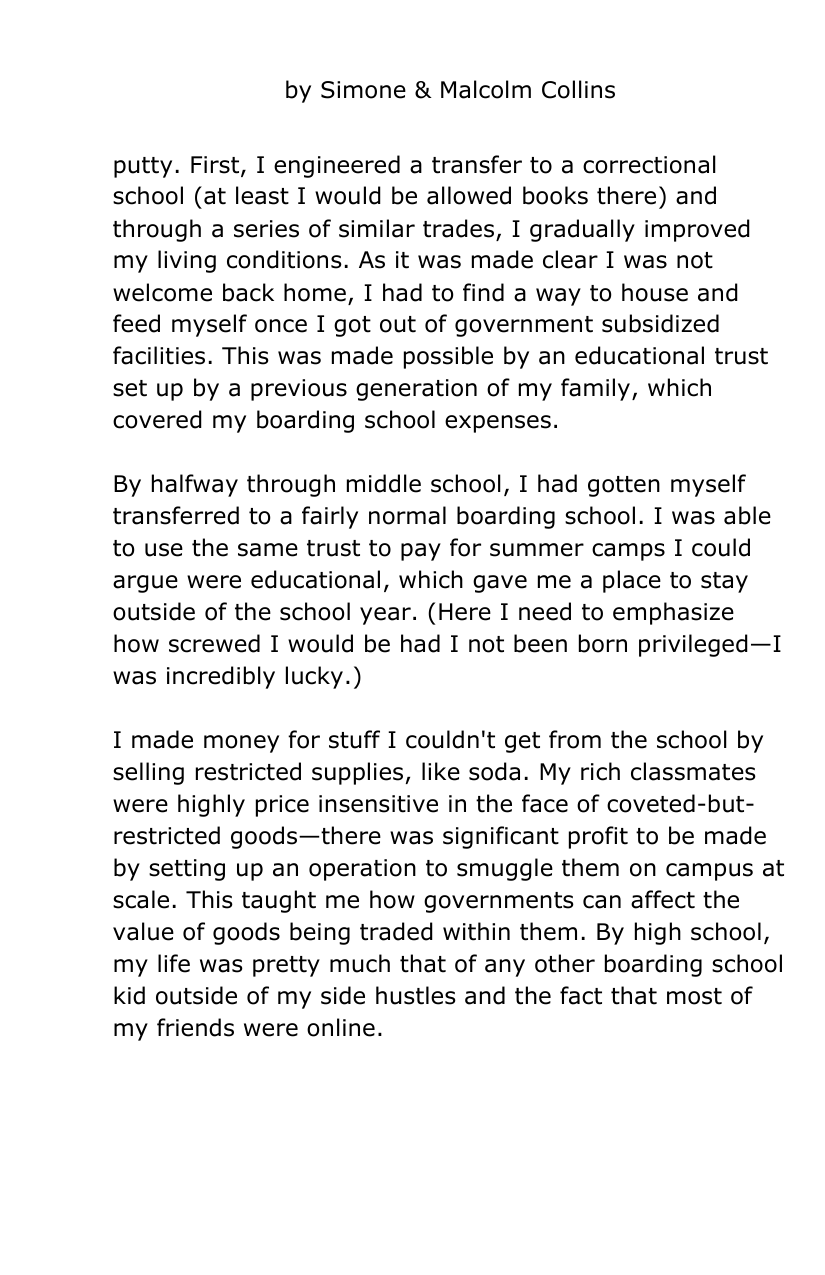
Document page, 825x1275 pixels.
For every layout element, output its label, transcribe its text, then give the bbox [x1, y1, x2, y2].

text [112, 150, 787, 434]
text I made money for stuff I couldn't get from the school by selling restricted supplies, like soda. My rich classmates were highly price insensitive in the face of coveted-but-restricted goods—there was significant profit to be made by setting up an operation to smuggle them on campus at scale. This taught me how governments can affect the value of goods being traded within them. By high school, my life was pretty much that of any other boarding school kid outside of my side hustles and the fact that most of my friends were online. [112, 726, 787, 1041]
text By halfway through middle school, I had gotten myself transferred to a fairly normal boarding school. I was able to use the same trust to pay for summer camps I could argue were educational, which gave me a place to stay outside of the school year. (Here I need to emphasize how screwed I would be had I not been born privileged—I was incredibly lucky.) [112, 470, 787, 689]
